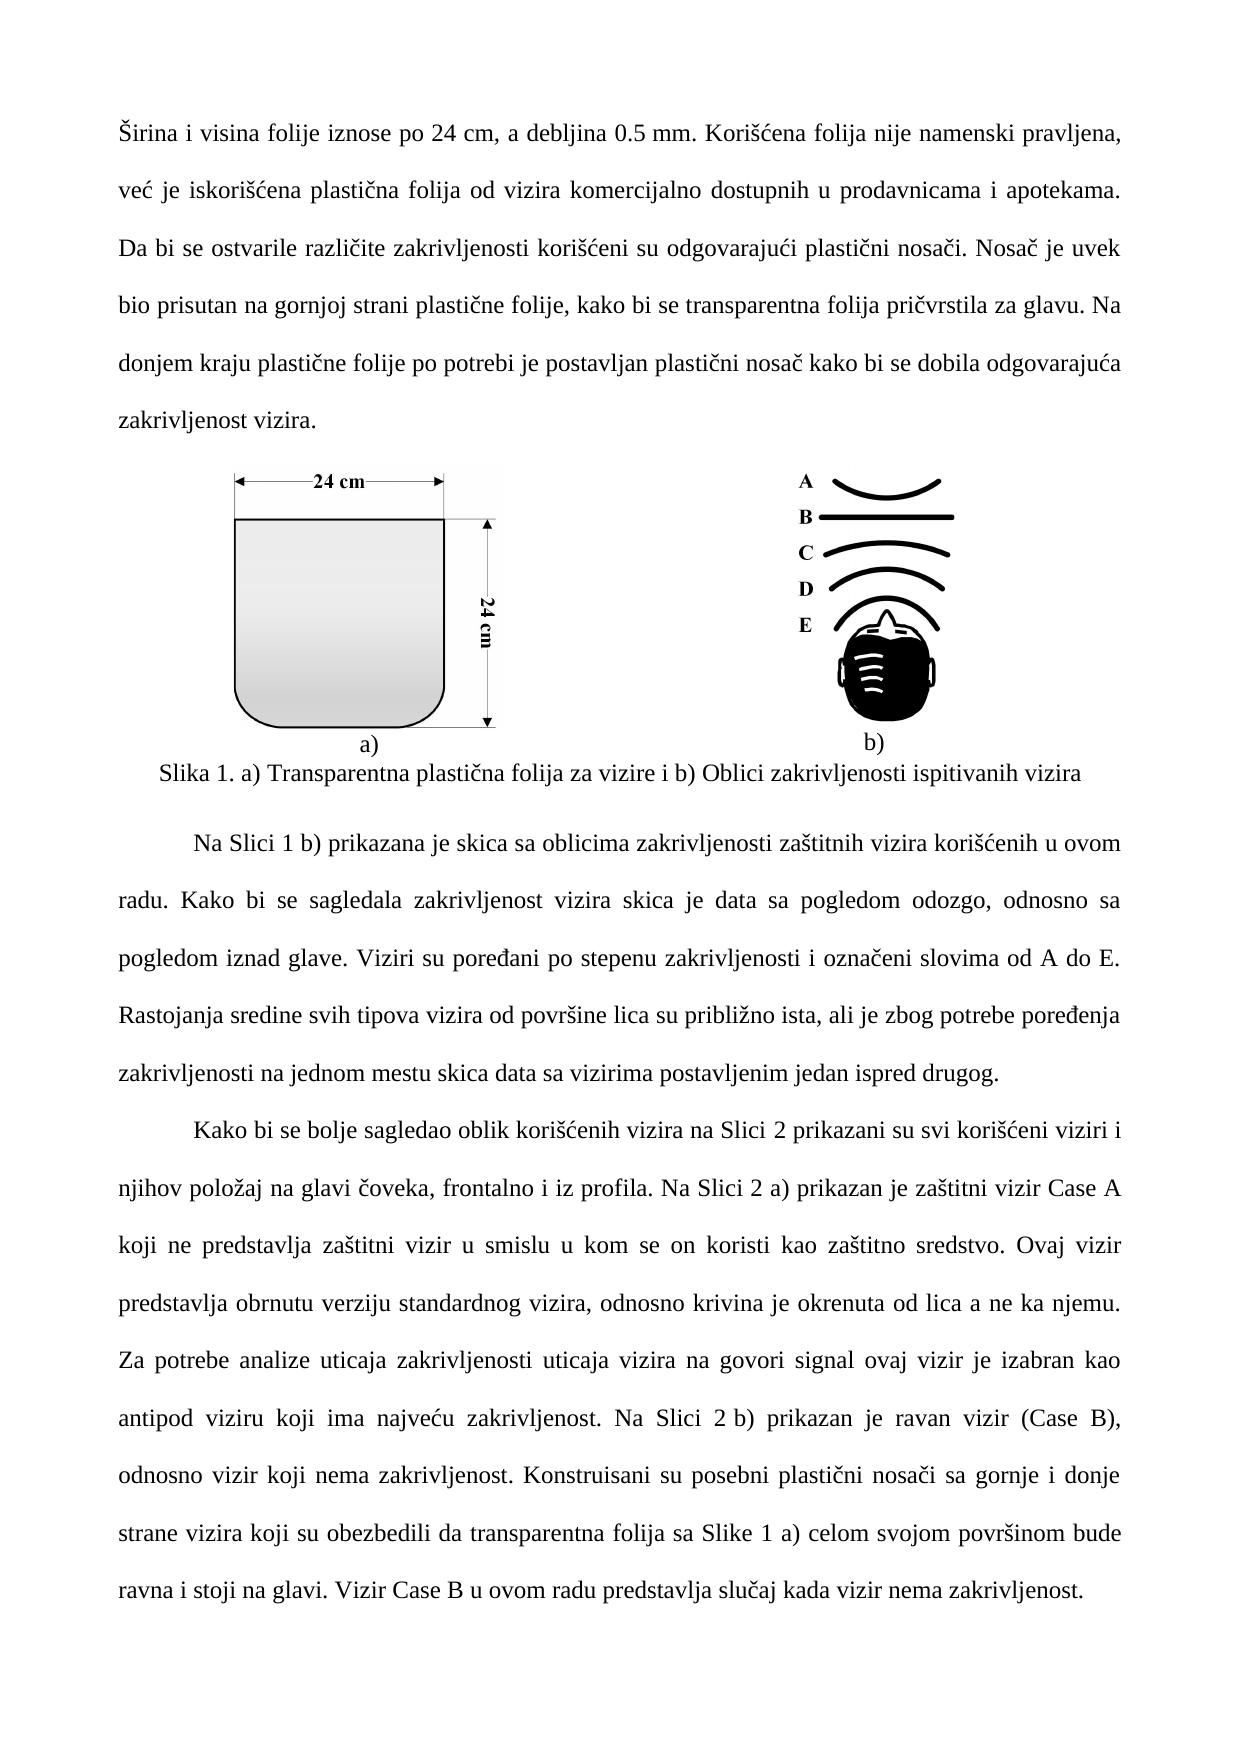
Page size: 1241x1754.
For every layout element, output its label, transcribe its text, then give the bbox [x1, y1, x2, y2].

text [118, 118, 1122, 434]
text Slika 1. a) Transparentna plastična folija za vizire i b) Oblici zakrivljenosti ispitivanih vizira [118, 758, 1122, 786]
table_header a) [118, 463, 620, 758]
table_header b) [620, 463, 1122, 758]
picture [787, 463, 955, 727]
picture [233, 463, 505, 729]
text Na Slici 1 b) prikazana je skica sa oblicima zakrivljenosti zaštitnih vizira korišćenih u ovom radu. Kako bi se sagledala zakrivljenost vizira skica je data sa pogledom odozgo, odnosno sa pogledom iznad glave. Viziri su poređani po stepenu zakrivljenosti i označeni slovima od A do E. Rastojanja sredine svih tipova vizira od površine lica su približno ista, ali je zbog potrebe poređenja zakrivljenosti na jednom mestu skica data sa vizirima postavljenim jedan ispred drugog. [118, 828, 1122, 1086]
text Kako bi se bolje sagledao oblik korišćenih vizira na Slici 2 prikazani su svi korišćeni viziri i njihov položaj na glavi čoveka, frontalno i iz profila. Na Slici 2 a) prikazan je zaštitni vizir Case A koji ne predstavlja zaštitni vizir u smislu u kom se on koristi kao zaštitno sredstvo. Ovaj vizir predstavlja obrnutu verziju standardnog vizira, odnosno krivina je okrenuta od lica a ne ka njemu. Za potrebe analize uticaja zakrivljenosti uticaja vizira na govori signal ovaj vizir je izabran kao antipod viziru koji ima najveću zakrivljenost. Na Slici 2 b) prikazan je ravan vizir (Case B), odnosno vizir koji nema zakrivljenost. Konstruisani su posebni plastični nosači sa gornje i donje strane vizira koji su obezbedili da transparentna folija sa Slike 1 a) celom svojom površinom bude ravna i stoji na glavi. Vizir Case B u ovom radu predstavlja slučaj kada vizir nema zakrivljenost. [118, 1115, 1122, 1604]
